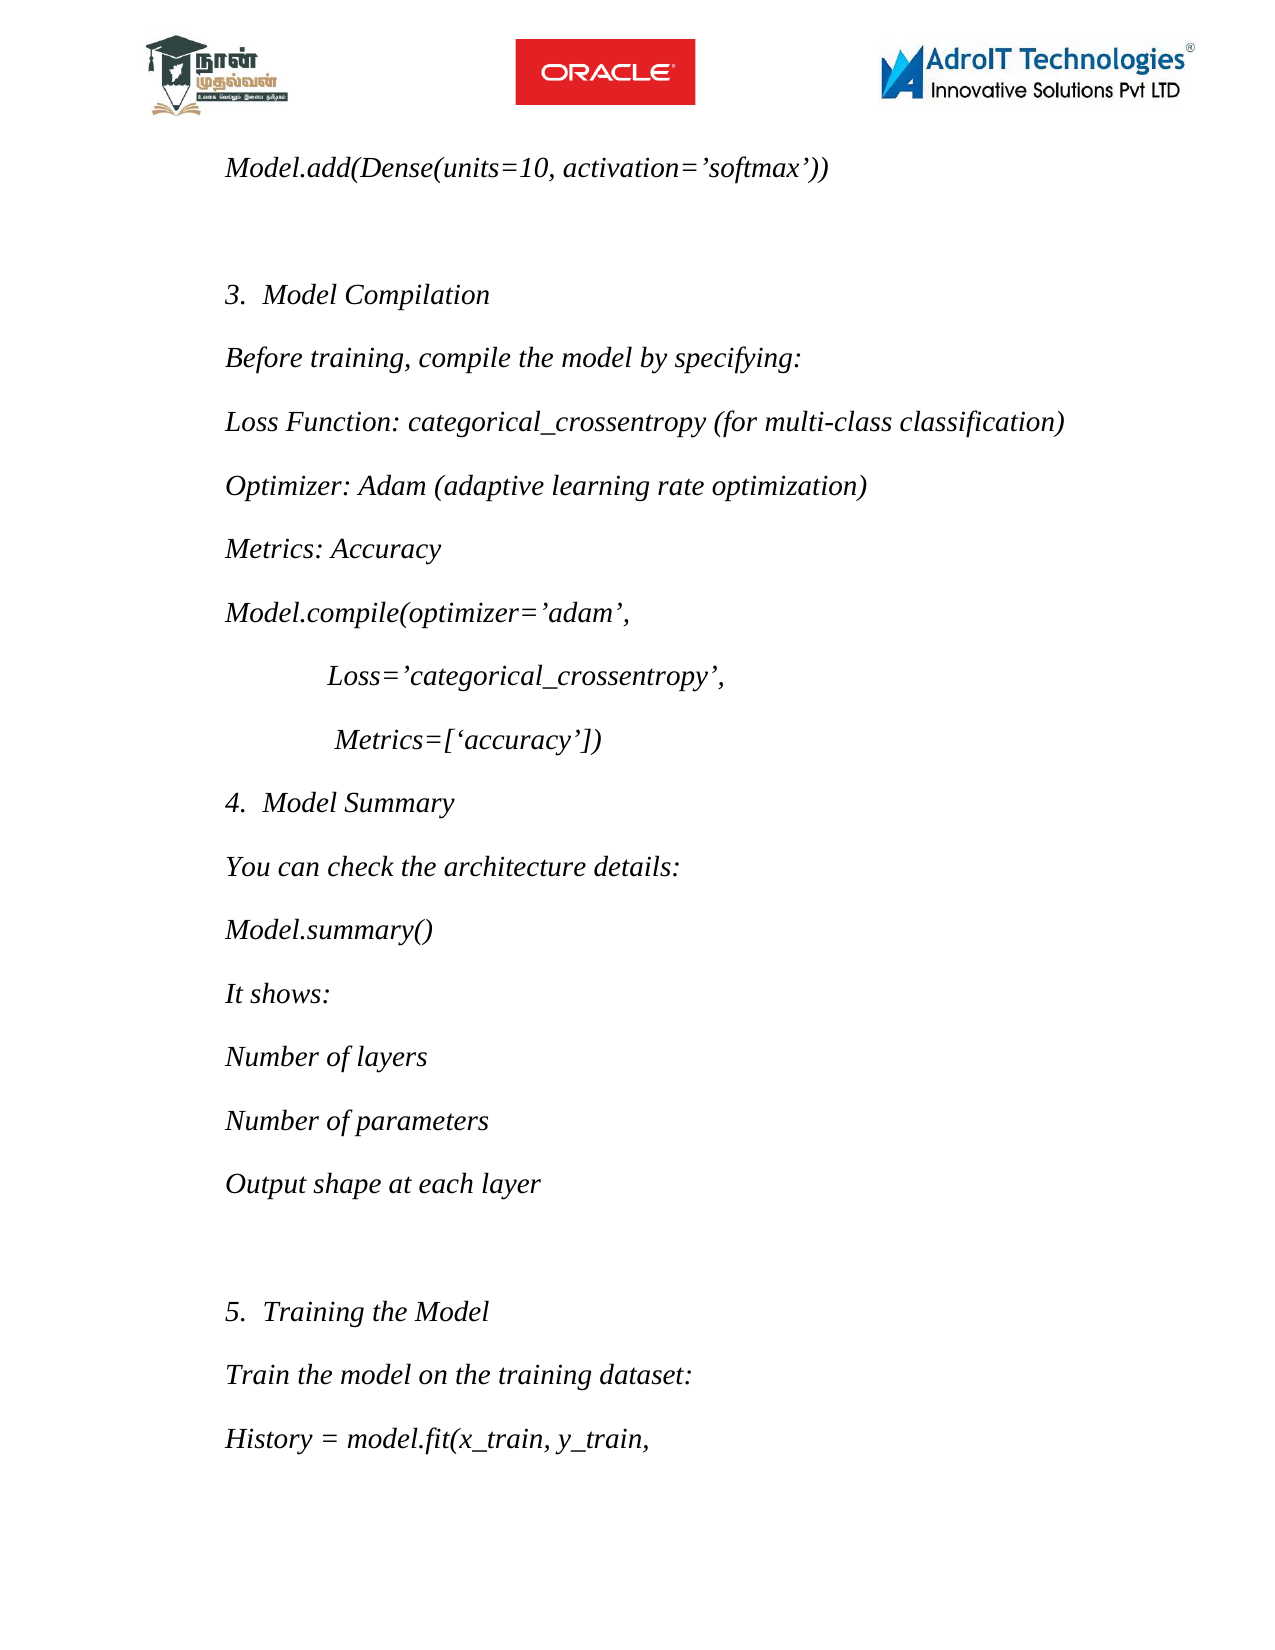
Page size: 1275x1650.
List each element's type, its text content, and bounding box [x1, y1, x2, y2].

text Model.compile(optimizer=’adam’, [225, 595, 1125, 628]
text Model.add(Dense(units=10, activation=’softmax’)) [225, 150, 1125, 183]
text You can check the architecture details: [225, 849, 1125, 882]
text Model.summary() [225, 912, 1125, 946]
text History = model.fit(x_train, y_train, [225, 1421, 1125, 1454]
text Number of parameters [225, 1103, 1125, 1137]
picture [140, 31, 290, 119]
text Loss Function: categorical_crossentropy (for multi-class classification) [225, 404, 1125, 438]
text Metrics: Accuracy [225, 531, 1125, 565]
text Before training, compile the model by specifying: [225, 341, 1125, 374]
text Metrics=[‘accuracy’]) [225, 722, 1125, 755]
list Model Summary [225, 785, 1125, 819]
text Optimizer: Adam (adaptive learning rate optimization) [225, 468, 1125, 501]
text Loss=’categorical_crossentropy’, [225, 658, 1125, 692]
text Output shape at each layer [225, 1167, 1125, 1200]
list Training the Model [225, 1294, 1125, 1327]
text It shows: [225, 976, 1125, 1009]
text Number of layers [225, 1039, 1125, 1073]
picture [878, 39, 1197, 105]
list Model Compilation [225, 277, 1125, 311]
picture [515, 39, 696, 105]
text Train the model on the training dataset: [225, 1357, 1125, 1391]
